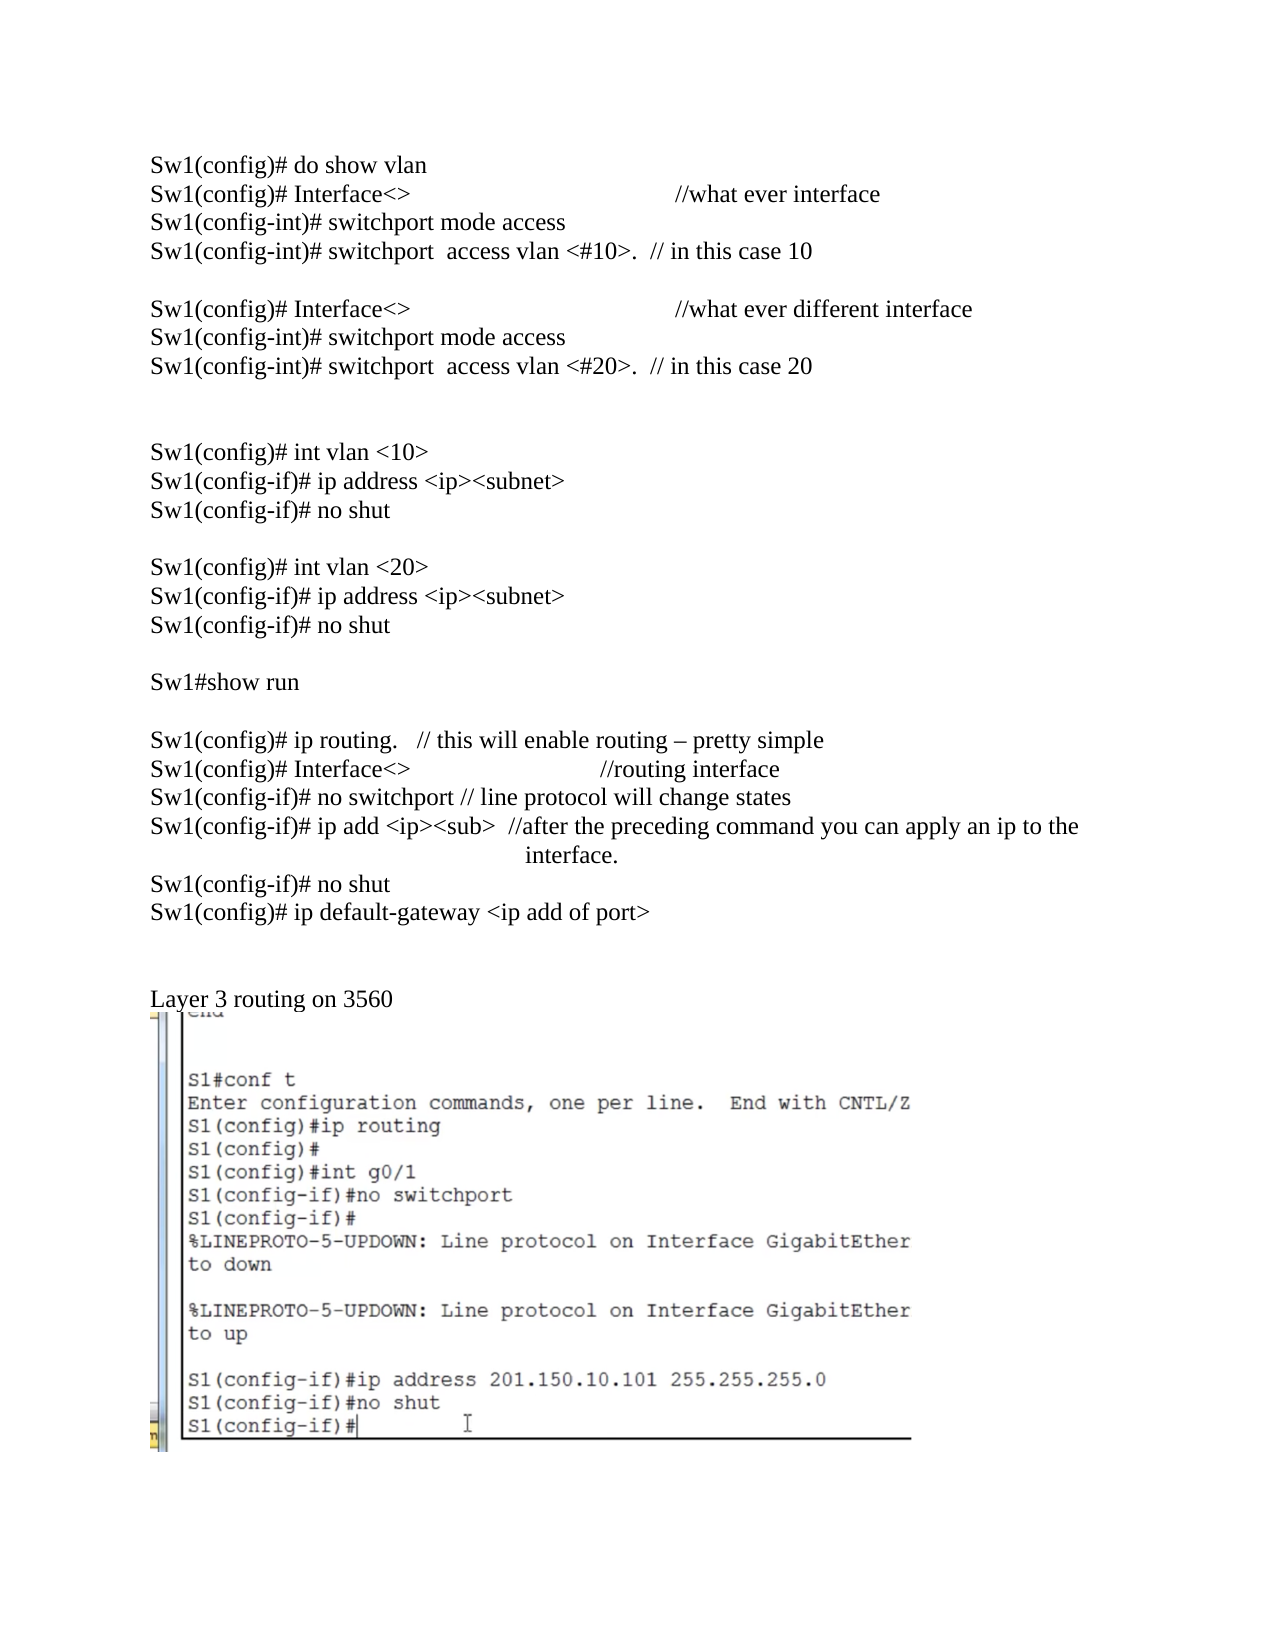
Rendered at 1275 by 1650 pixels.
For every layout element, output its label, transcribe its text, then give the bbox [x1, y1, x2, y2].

text Sw1(config-if)# no shut [150, 495, 1125, 524]
text Sw1#show run [150, 667, 1125, 696]
text Sw1(config)# do show vlan [150, 150, 1125, 179]
text Layer 3 routing on 3560 [150, 984, 1125, 1012]
text Sw1(config-if)# ip address <ip><subnet> [150, 581, 1125, 610]
picture [150, 1012, 912, 1452]
text Sw1(config)# Interface<> //what ever interface [150, 179, 1125, 207]
text Sw1(config-int)# switchport access vlan <#20>. // in this case 20 [150, 351, 1125, 380]
text Sw1(config-int)# switchport mode access [150, 322, 1125, 351]
text Sw1(config-int)# switchport access vlan <#10>. // in this case 10 [150, 236, 1125, 265]
text Sw1(config)# ip default-gateway <ip add of port> [150, 897, 1125, 926]
text Sw1(config-if)# ip add <ip><sub> //after the preceding command you can apply an ip to the interface. [150, 811, 1125, 869]
text Sw1(config-int)# switchport mode access [150, 207, 1125, 236]
text Sw1(config-if)# ip address <ip><subnet> [150, 466, 1125, 495]
text Sw1(config-if)# no shut [150, 610, 1125, 639]
text Sw1(config)# int vlan <10> [150, 437, 1125, 466]
text Sw1(config-if)# no switchport // line protocol will change states [150, 782, 1125, 811]
text Sw1(config)# ip routing. // this will enable routing – pretty simple [150, 725, 1125, 754]
text Sw1(config)# Interface<> //routing interface [150, 754, 1125, 782]
text Sw1(config-if)# no shut [150, 869, 1125, 897]
text Sw1(config)# Interface<> //what ever different interface [150, 294, 1125, 322]
text Sw1(config)# int vlan <20> [150, 552, 1125, 581]
